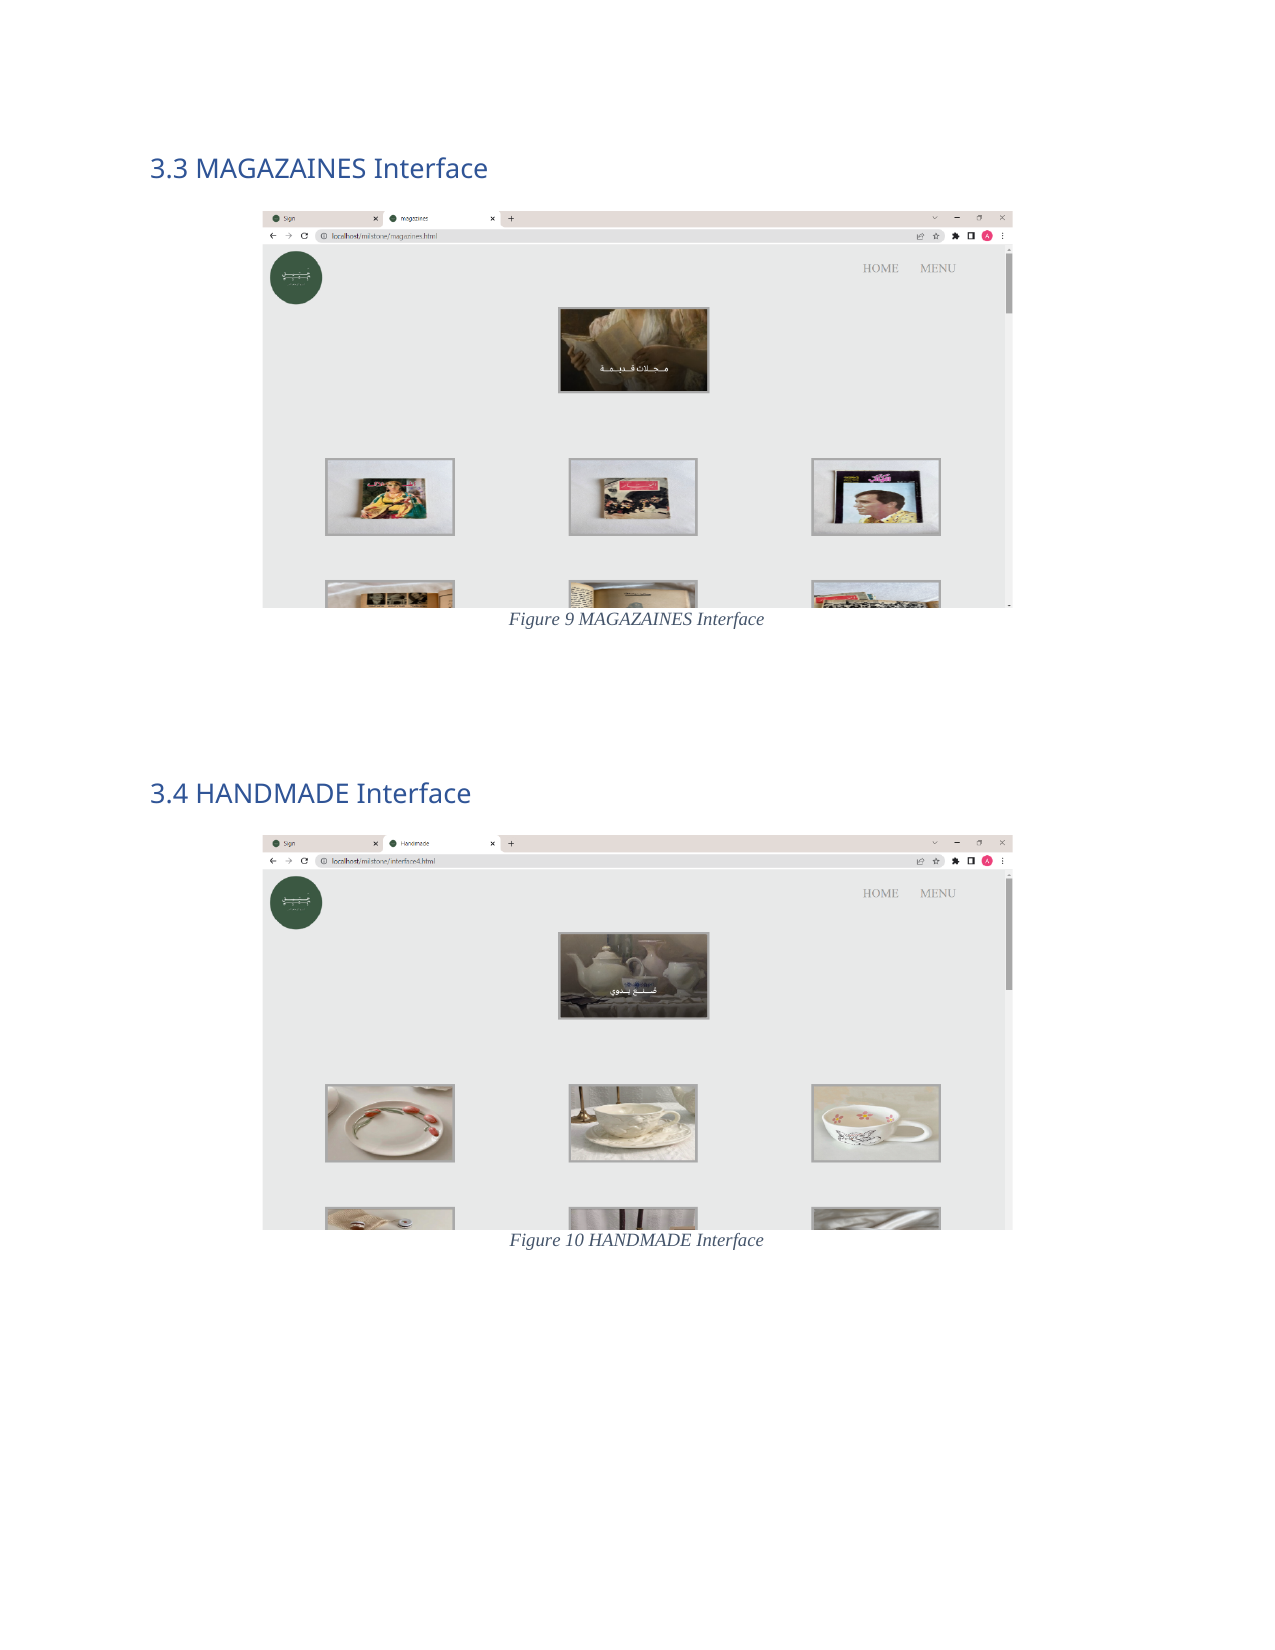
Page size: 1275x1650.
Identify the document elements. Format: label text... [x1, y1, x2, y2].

subtitle 3.3 MAGAZAINES Interface [150, 150, 1125, 187]
subtitle 3.4 HANDMADE Interface [150, 775, 1125, 812]
picture [262, 211, 1013, 608]
picture [262, 835, 1013, 1230]
